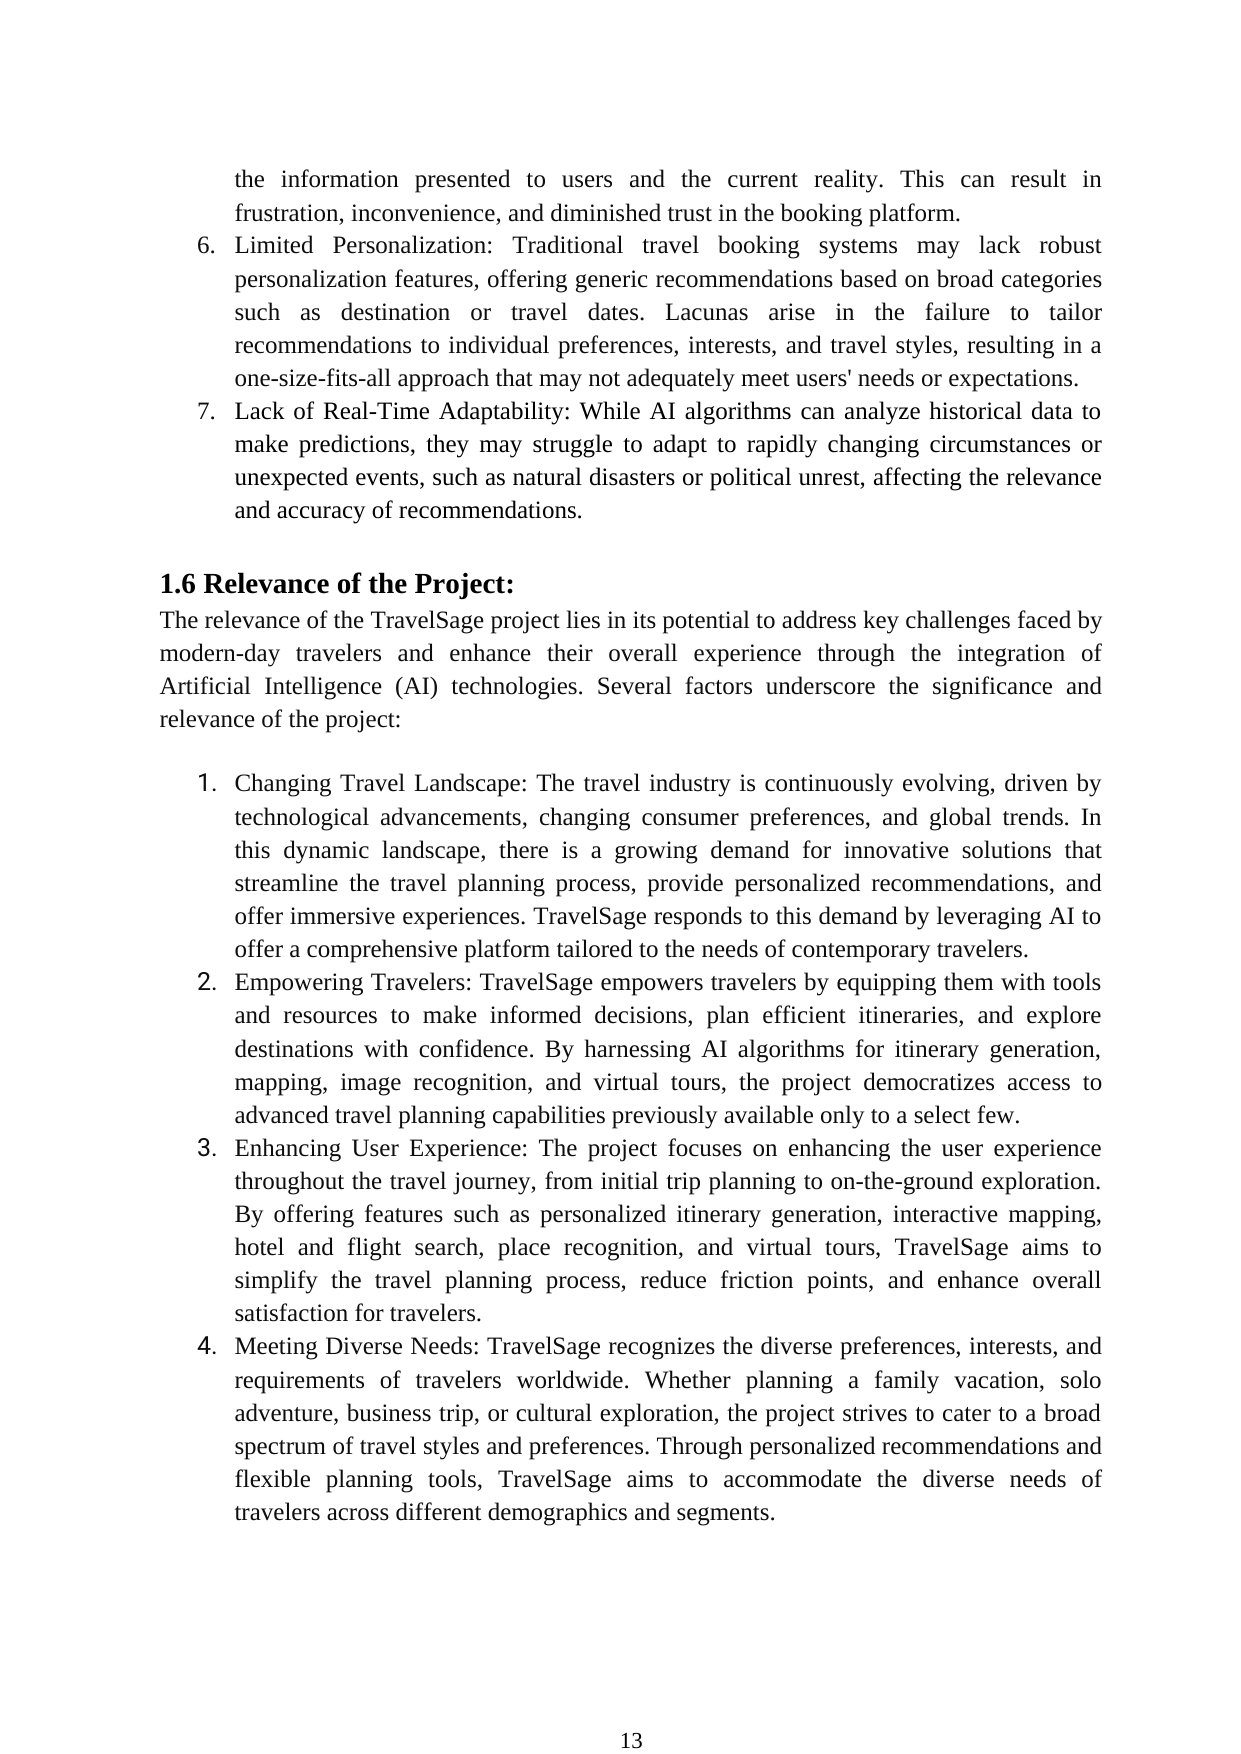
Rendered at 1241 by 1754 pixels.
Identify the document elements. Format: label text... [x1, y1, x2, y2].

text The relevance of the TravelSage project lies in its potential to address key challenges faced by modern-day travelers and enhance their overall experience through the integration of Artificial Intelligence (AI) technologies. Several factors underscore the significance and relevance of the project: [159, 605, 1103, 733]
list Changing Travel Landscape: The travel industry is continuously evolving, driven by technological advancements, changing consumer preferences, and global trends. In this dynamic landscape, there is a growing demand for innovative solutions that streamline the travel planning process, provide personalized recommendations, and offer immersive experiences. TravelSage responds to this demand by leveraging AI to offer a comprehensive platform tailored to the needs of contemporary travelers. [197, 768, 1103, 963]
list Lack of Real-Time Adaptability: While AI algorithms can analyze historical data to make predictions, they may struggle to adapt to rapidly changing circumstances or unexpected events, such as natural disasters or political unrest, affecting the relevance and accuracy of recommendations. [197, 396, 1103, 523]
text 1.6 Relevance of the Project: [159, 566, 1103, 600]
list Limited Personalization: Traditional travel booking systems may lack robust personalization features, offering generic recommendations based on broad categories such as destination or travel dates. Lacunas arise in the failure to tailor recommendations to individual preferences, interests, and travel styles, resulting in a one-size-fits-all approach that may not adequately meet users' needs or expectations. [197, 231, 1103, 391]
list Meeting Diverse Needs: TravelSage recognizes the diverse preferences, interests, and requirements of travelers worldwide. Whether planning a family vacation, solo adventure, business trip, or cultural exploration, the project strives to cater to a broad spectrum of travel styles and preferences. Through personalized recommendations and flexible planning tools, TravelSage aims to accommodate the diverse needs of travelers across different demographics and segments. [197, 1331, 1103, 1526]
list Empowering Travelers: TravelSage empowers travelers by equipping them with tools and resources to make informed decisions, plan efficient itineraries, and explore destinations with confidence. By harnessing AI algorithms for itinerary generation, mapping, image recognition, and virtual tours, the project democratizes access to advanced travel planning capabilities previously available only to a select few. [197, 967, 1103, 1128]
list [197, 164, 1103, 226]
list Enhancing User Experience: The project focuses on enhancing the user experience throughout the travel journey, from initial trip planning to on-the-ground exploration. By offering features such as personalized itinerary generation, interactive mapping, hotel and flight search, place recognition, and virtual tours, TravelSage aims to simplify the travel planning process, reduce friction points, and enhance overall satisfaction for travelers. [197, 1133, 1103, 1327]
